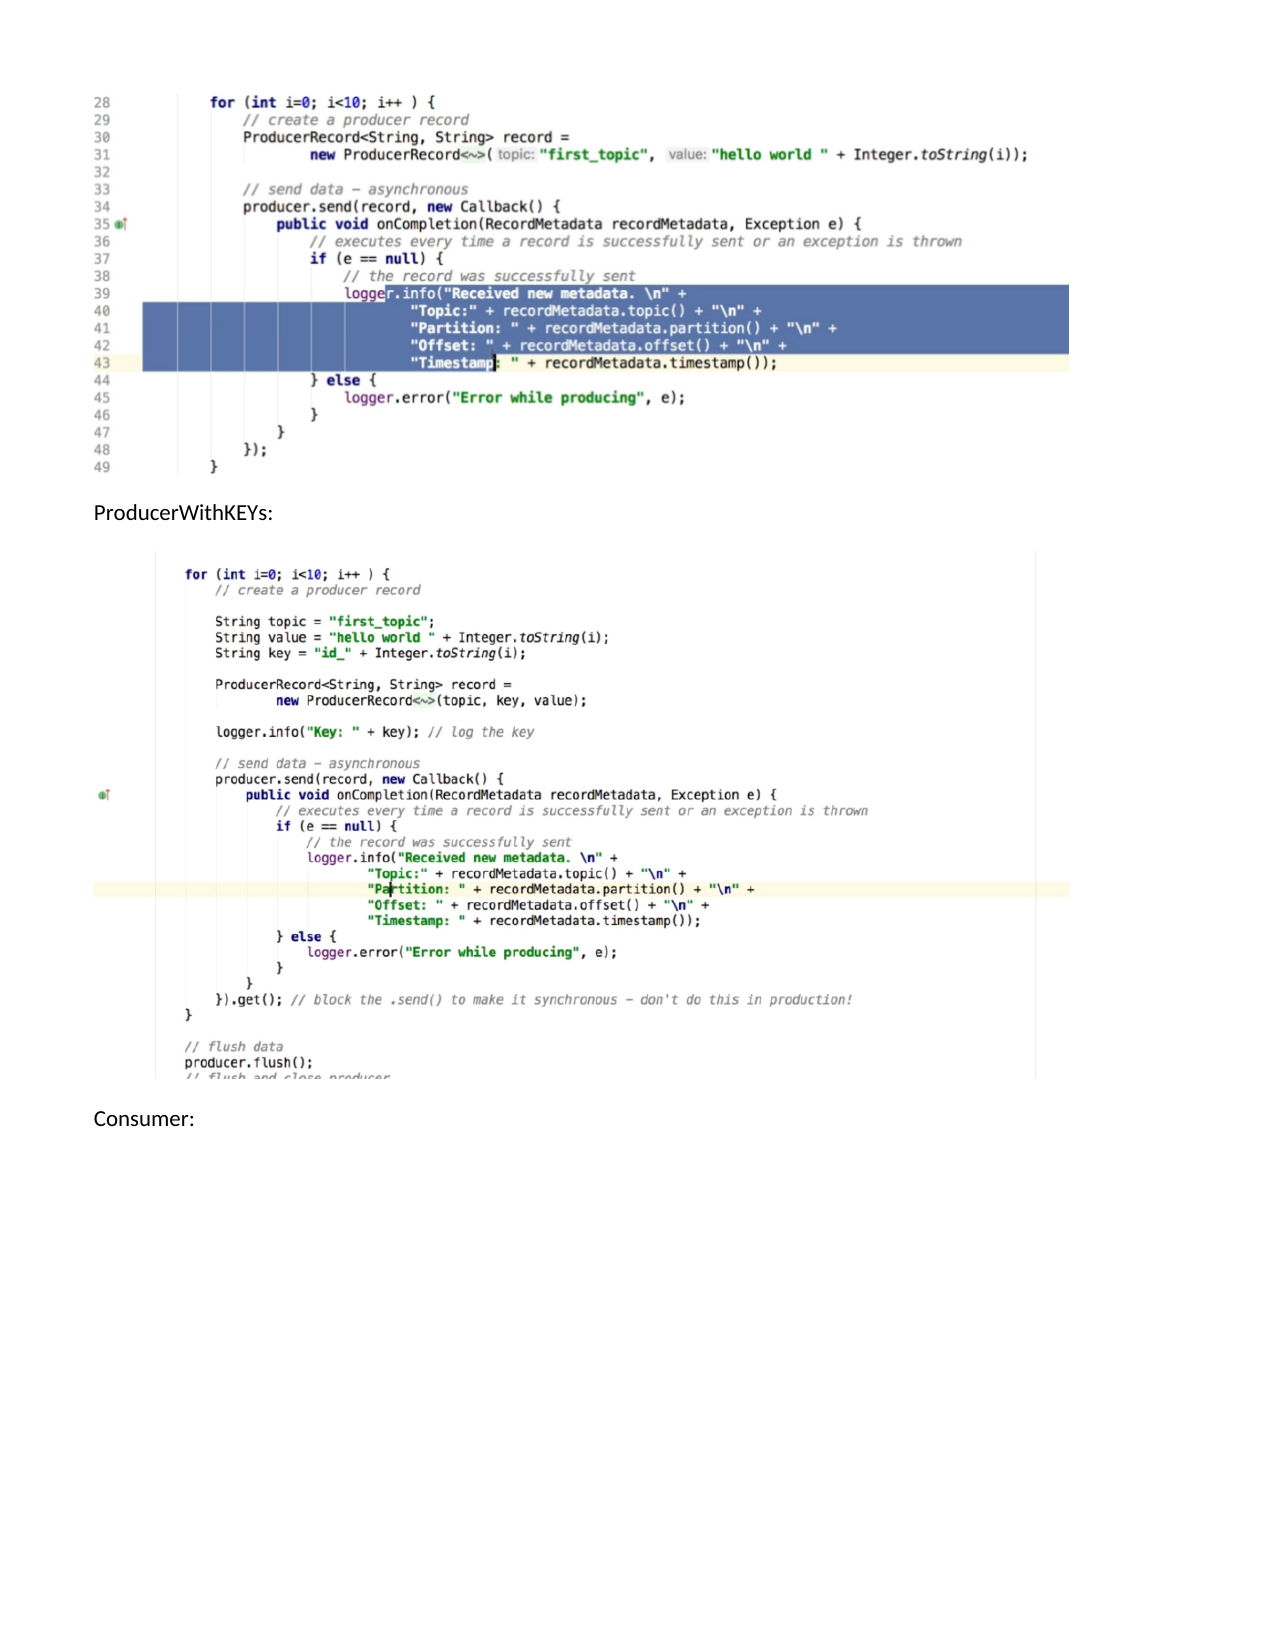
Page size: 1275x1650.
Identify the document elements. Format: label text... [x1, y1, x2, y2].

picture [93, 93, 1069, 474]
text ProducerWithKEYs: [94, 498, 1200, 527]
picture [93, 551, 1069, 1079]
text Consumer: [94, 1104, 1200, 1132]
